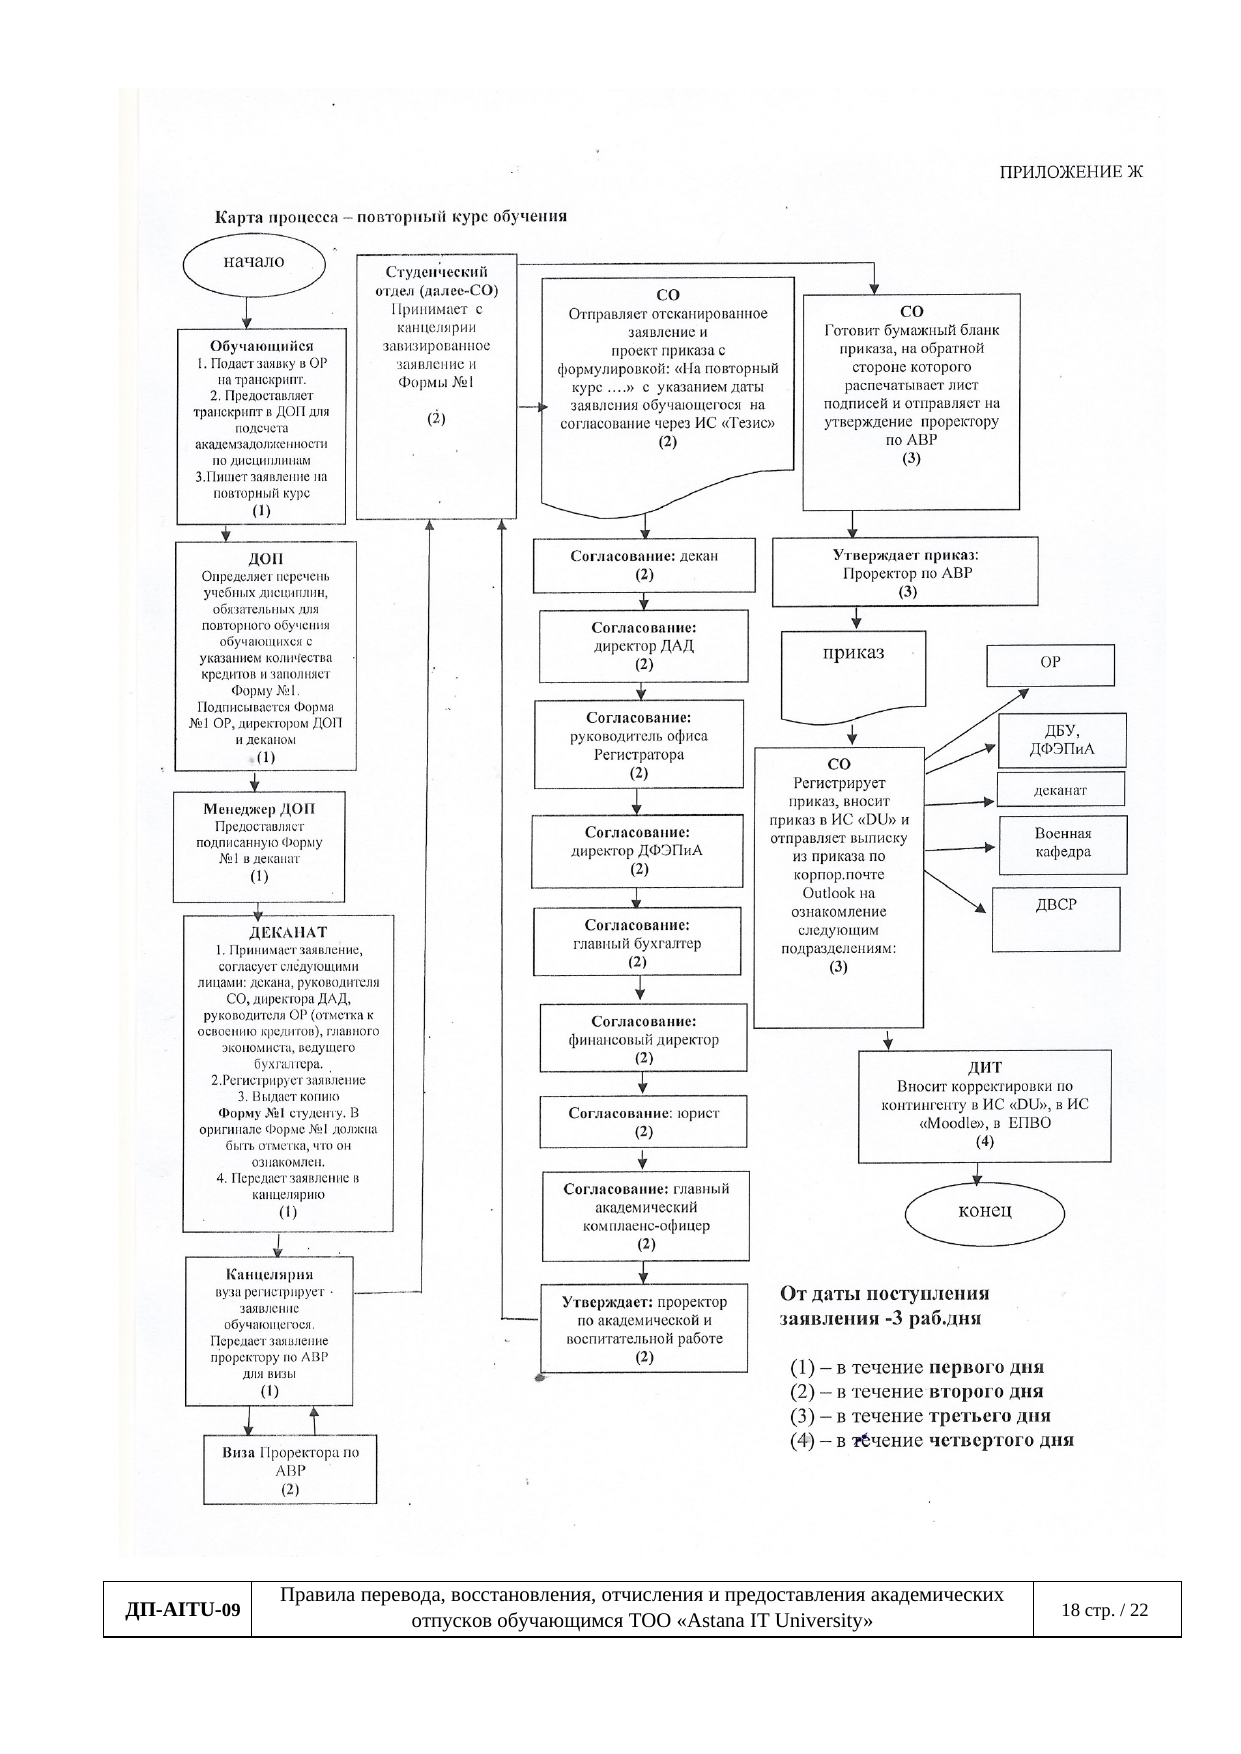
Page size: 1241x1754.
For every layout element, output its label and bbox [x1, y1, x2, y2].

picture [118, 88, 1167, 1557]
